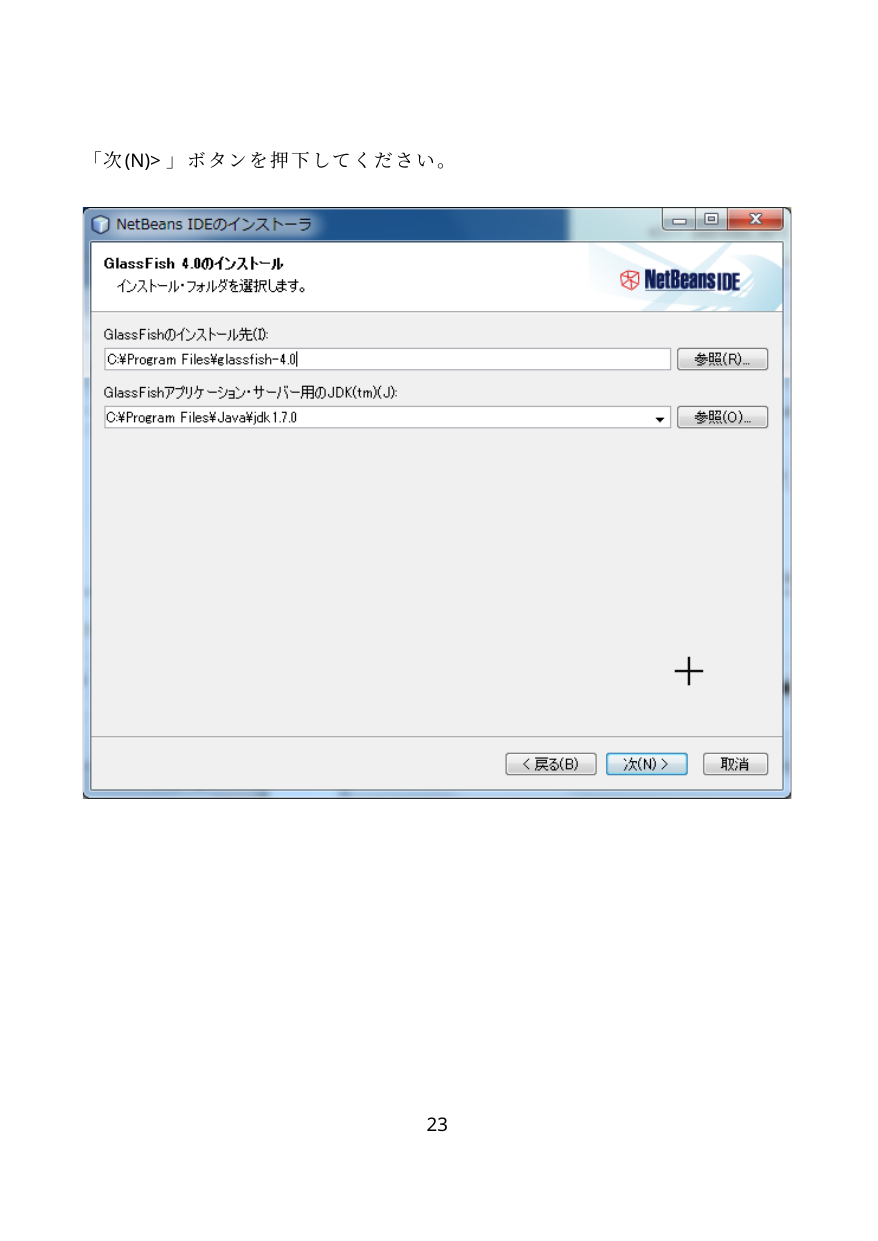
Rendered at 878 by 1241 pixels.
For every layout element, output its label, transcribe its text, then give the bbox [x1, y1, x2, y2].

text 「次(N)>」ボタンを押下してください。 [83, 144, 791, 176]
picture [82, 207, 792, 799]
